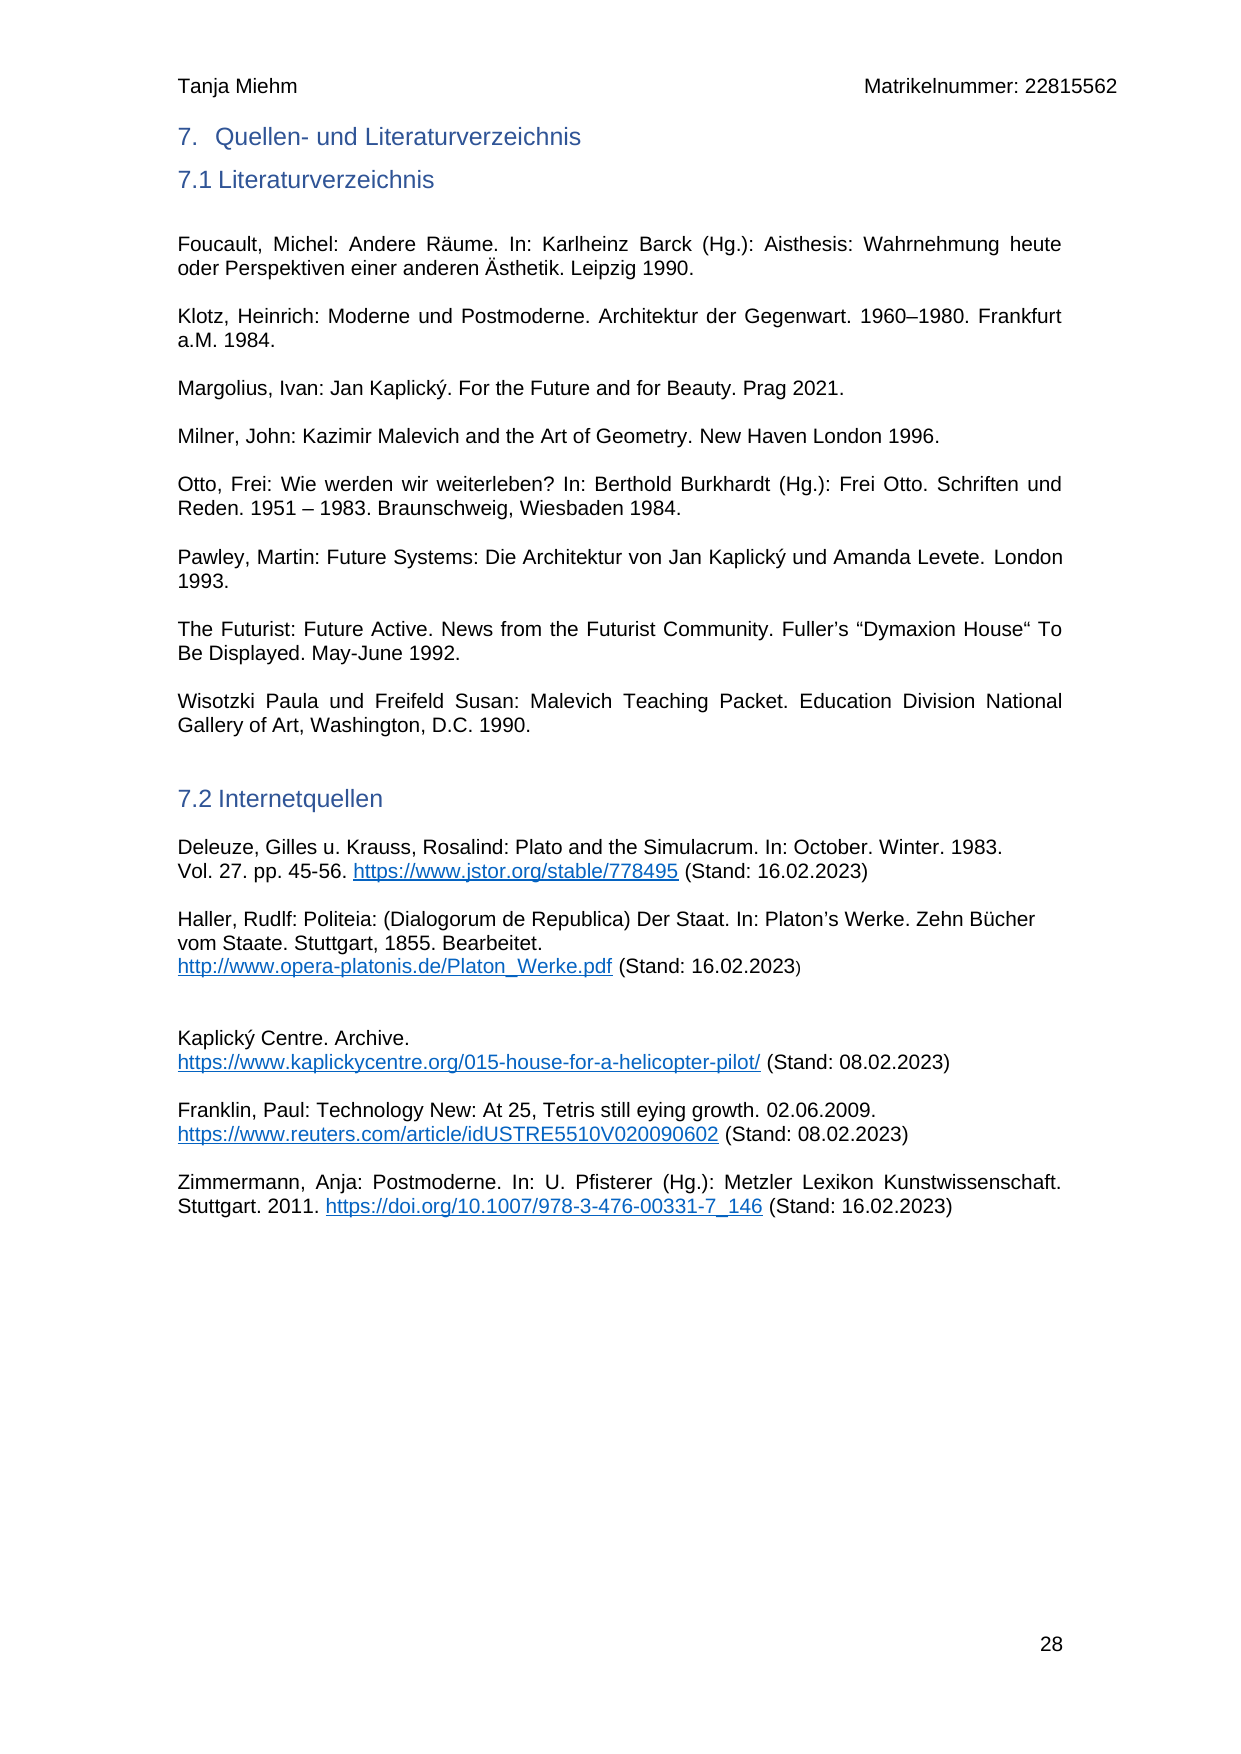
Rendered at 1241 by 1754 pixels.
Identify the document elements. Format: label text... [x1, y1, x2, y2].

text Milner, John: Kazimir Malevich and the Art of Geometry. New Haven London 1996. [177, 424, 1063, 448]
text Otto, Frei: Wie werden wir weiterleben? In: Berthold Burkhardt (Hg.): Frei Otto. Schriften und Reden. 1951 – 1983. Braunschweig, Wiesbaden 1984. [177, 472, 1063, 519]
subtitle Quellen- und Literaturverzeichnis [177, 122, 1063, 151]
text https://www.kaplickycentre.org/015-house-for-a-helicopter-pilot/ (Stand: 08.02.2023) [177, 1050, 1063, 1074]
text Vol. 27. pp. 45-56. https://www.jstor.org/stable/778495 (Stand: 16.02.2023) [177, 858, 1063, 882]
text Deleuze, Gilles u. Krauss, Rosalind: Plato and the Simulacrum. In: October. Winter. 1983. [177, 834, 1063, 858]
text http://www.opera-platonis.de/Platon_Werke.pdf (Stand: 16.02.2023) [177, 954, 1063, 978]
text Kaplický Centre. Archive. [177, 1026, 1063, 1050]
subtitle Literaturverzeichnis [177, 165, 1063, 194]
text The Futurist: Future Active. News from the Futurist Community. Fuller’s “Dymaxion House“ To Be Displayed. May-June 1992. [177, 617, 1063, 664]
text Klotz, Heinrich: Moderne und Postmoderne. Architektur der Gegenwart. 1960–1980. Frankfurt a.M. 1984. [177, 304, 1063, 352]
text https://www.reuters.com/article/idUSTRE5510V020090602 (Stand: 08.02.2023) [177, 1122, 1063, 1146]
text Haller, Rudlf: Politeia: (Dialogorum de Republica) Der Staat. In: Platon’s Werke. Zehn Bücher vom Staate. Stuttgart, 1855. Bearbeitet. [177, 906, 1063, 954]
text Franklin, Paul: Technology New: At 25, Tetris still eying growth. 02.06.2009. [177, 1098, 1063, 1122]
text Zimmermann, Anja: Postmoderne. In: U. Pfisterer (Hg.): Metzler Lexikon Kunstwissenschaft. Stuttgart. 2011. https://doi.org/10.1007/978-3-476-00331-7_146 (Stand: 16.02.2023) [177, 1170, 1063, 1218]
text Foucault, Michel: Andere Räume. In: Karlheinz Barck (Hg.): Aisthesis: Wahrnehmung heute oder Perspektiven einer anderen Ästhetik. Leipzig 1990. [177, 232, 1063, 280]
text Margolius, Ivan: Jan Kaplický. For the Future and for Beauty. Prag 2021. [177, 376, 1063, 400]
text Pawley, Martin: Future Systems: Die Architektur von Jan Kaplický und Amanda Levete. London 1993. [177, 545, 1063, 593]
subtitle Internetquellen [177, 784, 1063, 813]
text Wisotzki Paula und Freifeld Susan: Malevich Teaching Packet. Education Division National Gallery of Art, Washington, D.C. 1990. [177, 688, 1063, 736]
